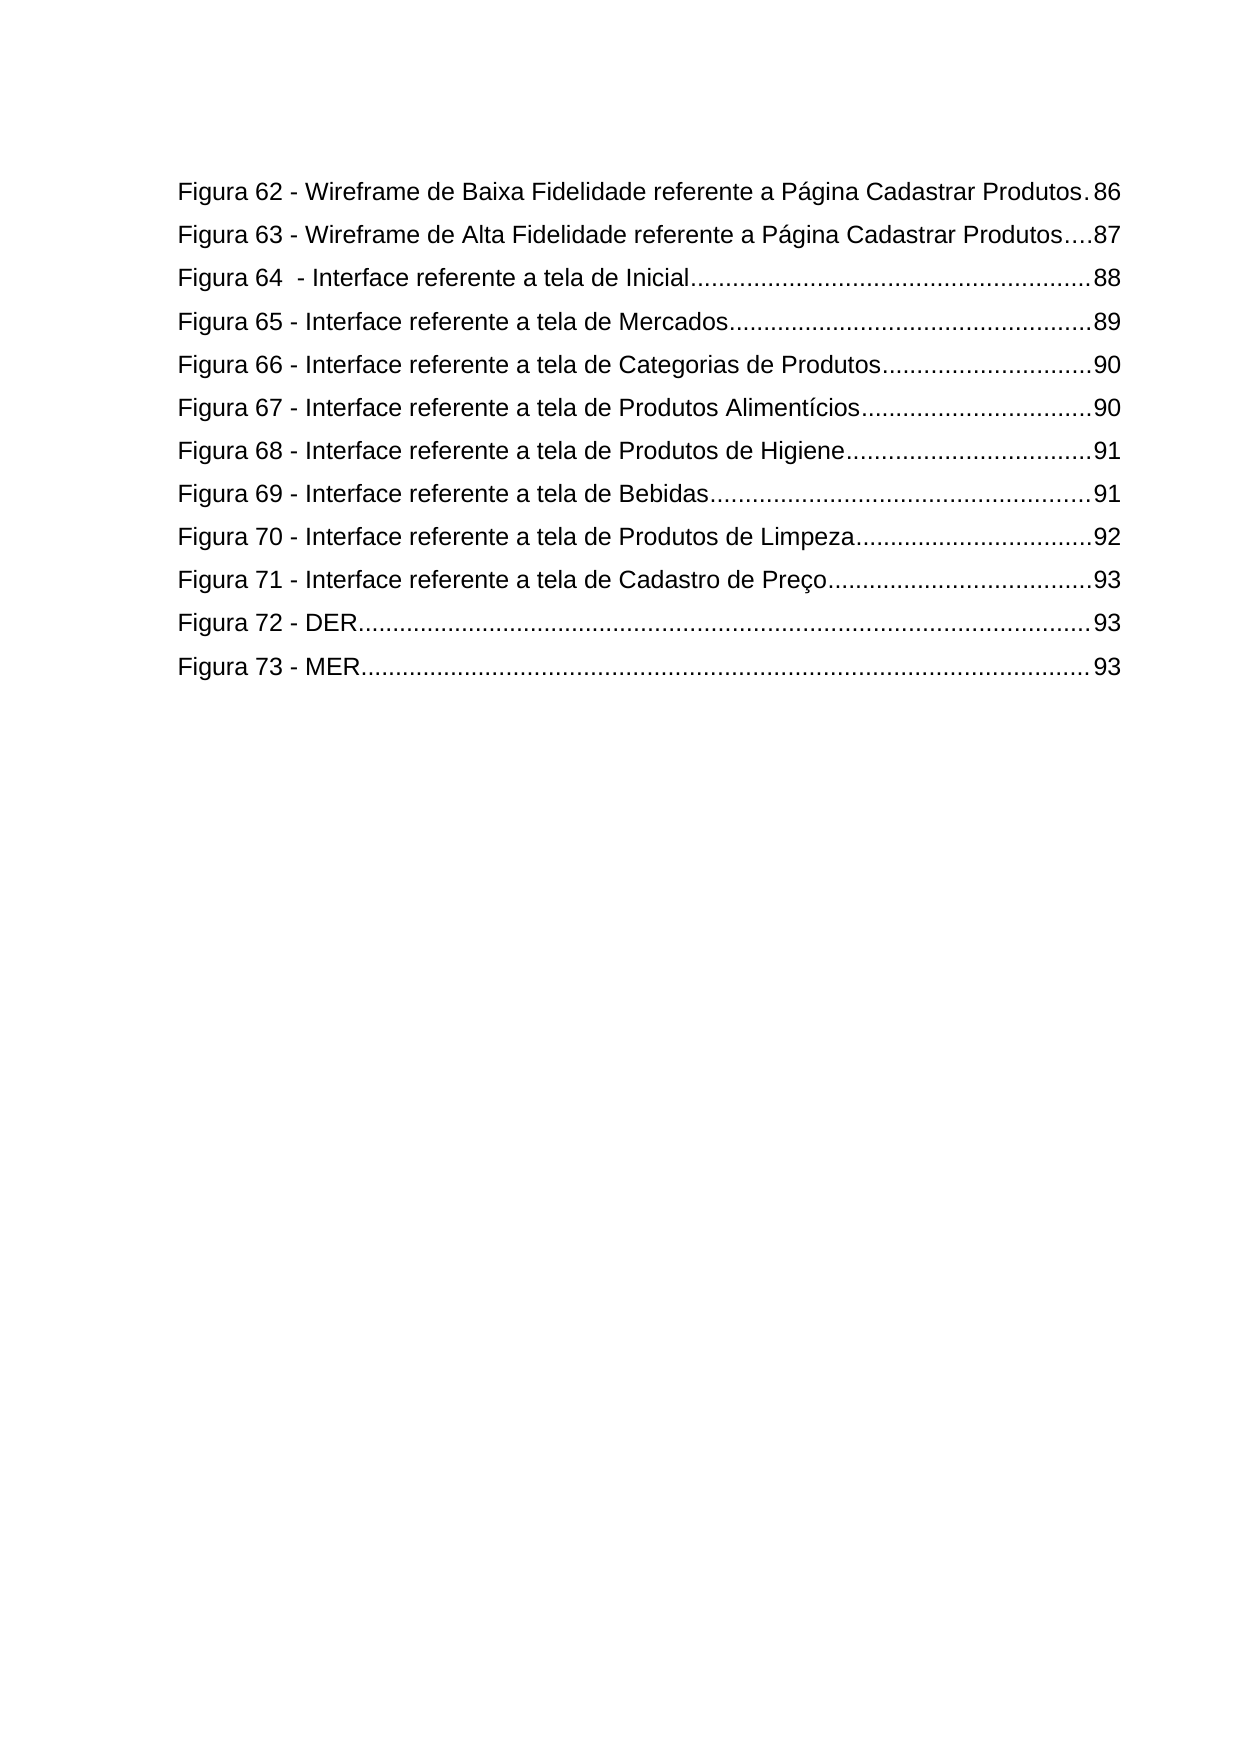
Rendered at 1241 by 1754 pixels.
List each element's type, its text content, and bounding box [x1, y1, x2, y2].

text Figura 65 - Interface referente a tela de Mercados 89 [177, 307, 1122, 335]
text Figura 72 - DER 93 [177, 608, 1122, 637]
text Figura 69 - Interface referente a tela de Bebidas 91 [177, 479, 1122, 508]
text Figura 68 - Interface referente a tela de Produtos de Higiene 91 [177, 436, 1122, 465]
text Figura 64 - Interface referente a tela de Inicial 88 [177, 263, 1122, 292]
text Figura 62 - Wireframe de Baixa Fidelidade referente a Página Cadastrar Produtos 86 [177, 177, 1122, 206]
text Figura 71 - Interface referente a tela de Cadastro de Preço 93 [177, 565, 1122, 594]
text Figura 70 - Interface referente a tela de Produtos de Limpeza 92 [177, 522, 1122, 551]
text Figura 66 - Interface referente a tela de Categorias de Produtos 90 [177, 350, 1122, 378]
text Figura 67 - Interface referente a tela de Produtos Alimentícios 90 [177, 393, 1122, 422]
text Figura 63 - Wireframe de Alta Fidelidade referente a Página Cadastrar Produtos 87 [177, 220, 1122, 249]
text Figura 73 - MER 93 [177, 652, 1122, 680]
